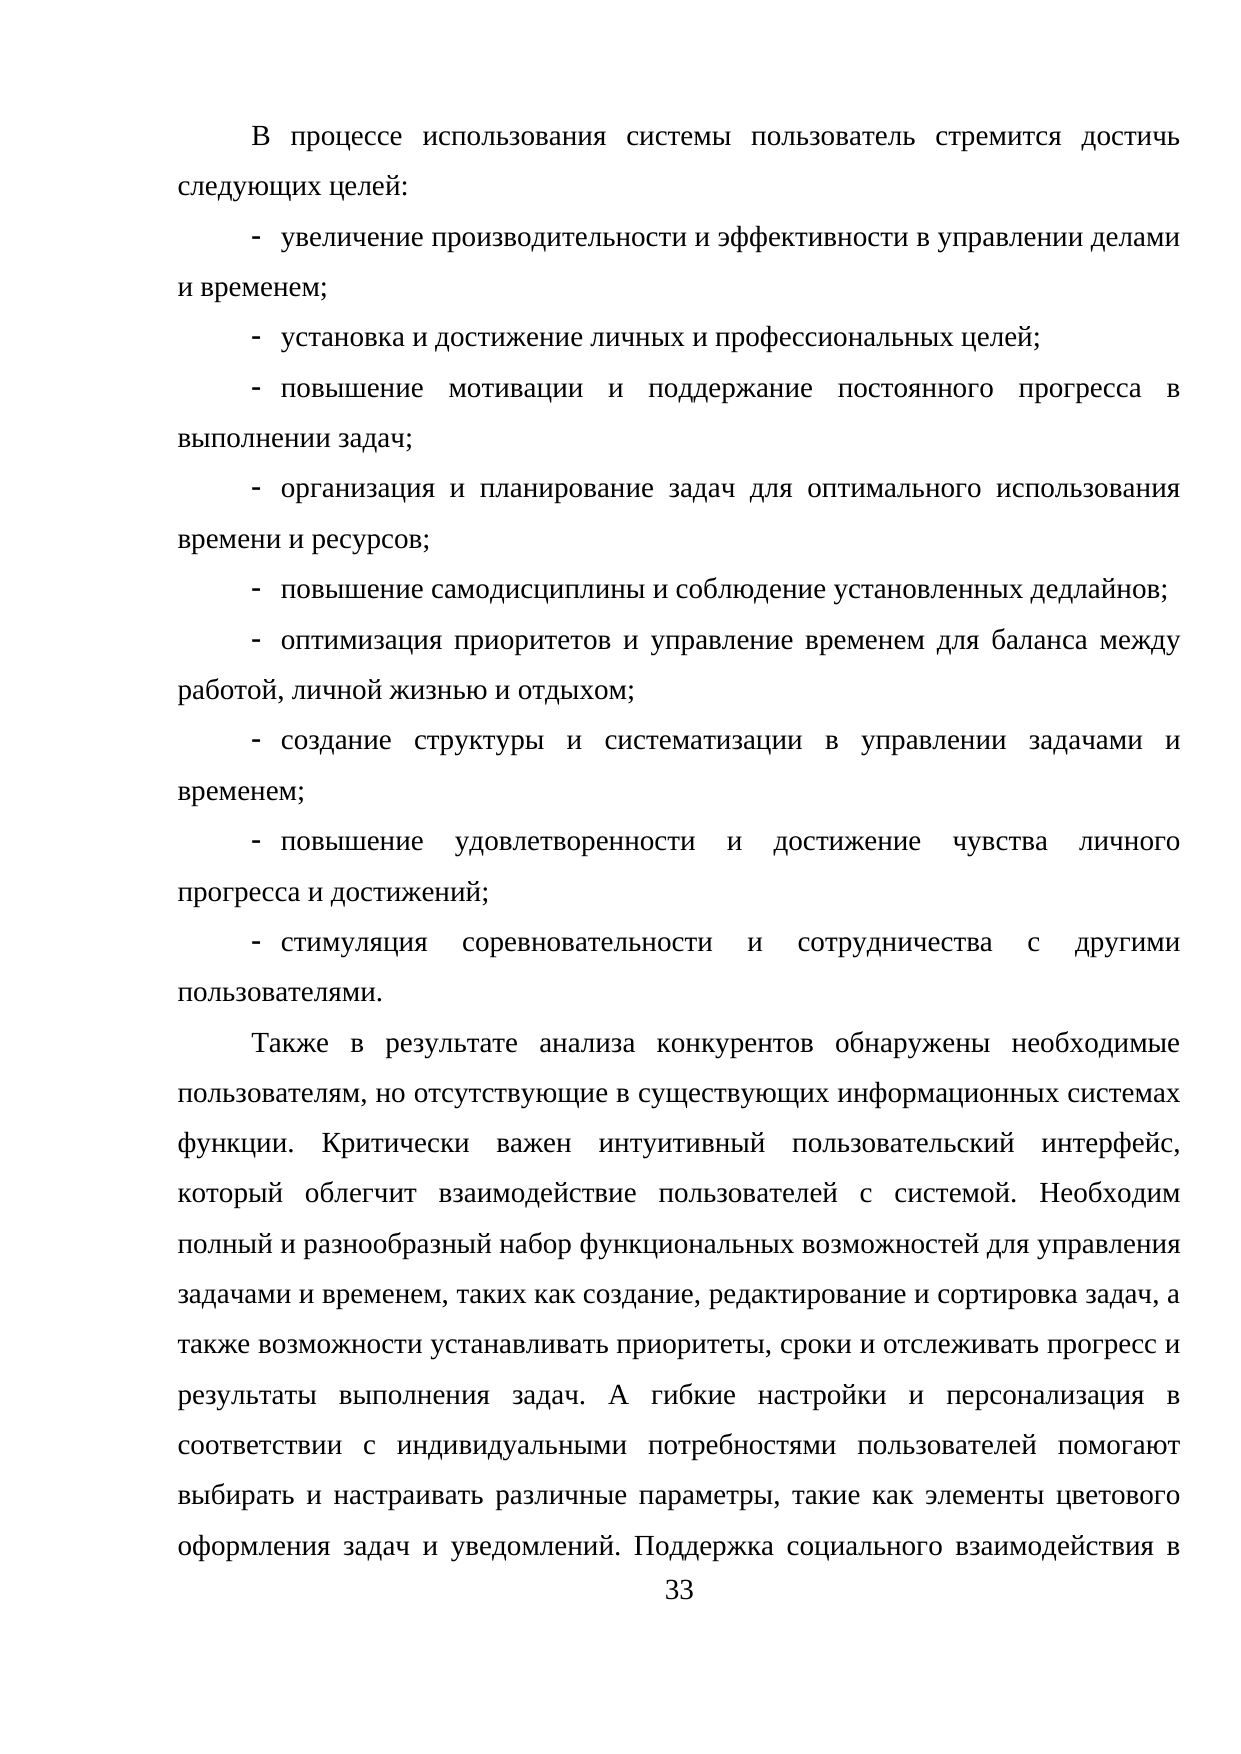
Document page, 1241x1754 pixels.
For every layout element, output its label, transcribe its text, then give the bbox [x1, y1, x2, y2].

list организация и планирование задач для оптимального использования времени и ресурсов; [177, 471, 1181, 554]
list оптимизация приоритетов и управление временем для баланса между работой, личной жизнью и отдыхом; [177, 622, 1181, 706]
list повышение самодисциплины и соблюдение установленных дедлайнов; [177, 571, 1181, 605]
list стимуляция соревновательности и сотрудничества с другими пользователями. [177, 924, 1181, 1008]
list повышение мотивации и поддержание постоянного прогресса в выполнении задач; [177, 370, 1181, 454]
list повышение удовлетворенности и достижение чувства личного прогресса и достижений; [177, 823, 1181, 907]
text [177, 1025, 1181, 1561]
list создание структуры и систематизации в управлении задачами и временем; [177, 722, 1181, 806]
text В процессе использования системы пользователь стремится достичь следующих целей: [177, 118, 1181, 202]
list установка и достижение личных и профессиональных целей; [177, 319, 1181, 353]
list увеличение производительности и эффективности в управлении делами и временем; [177, 219, 1181, 303]
